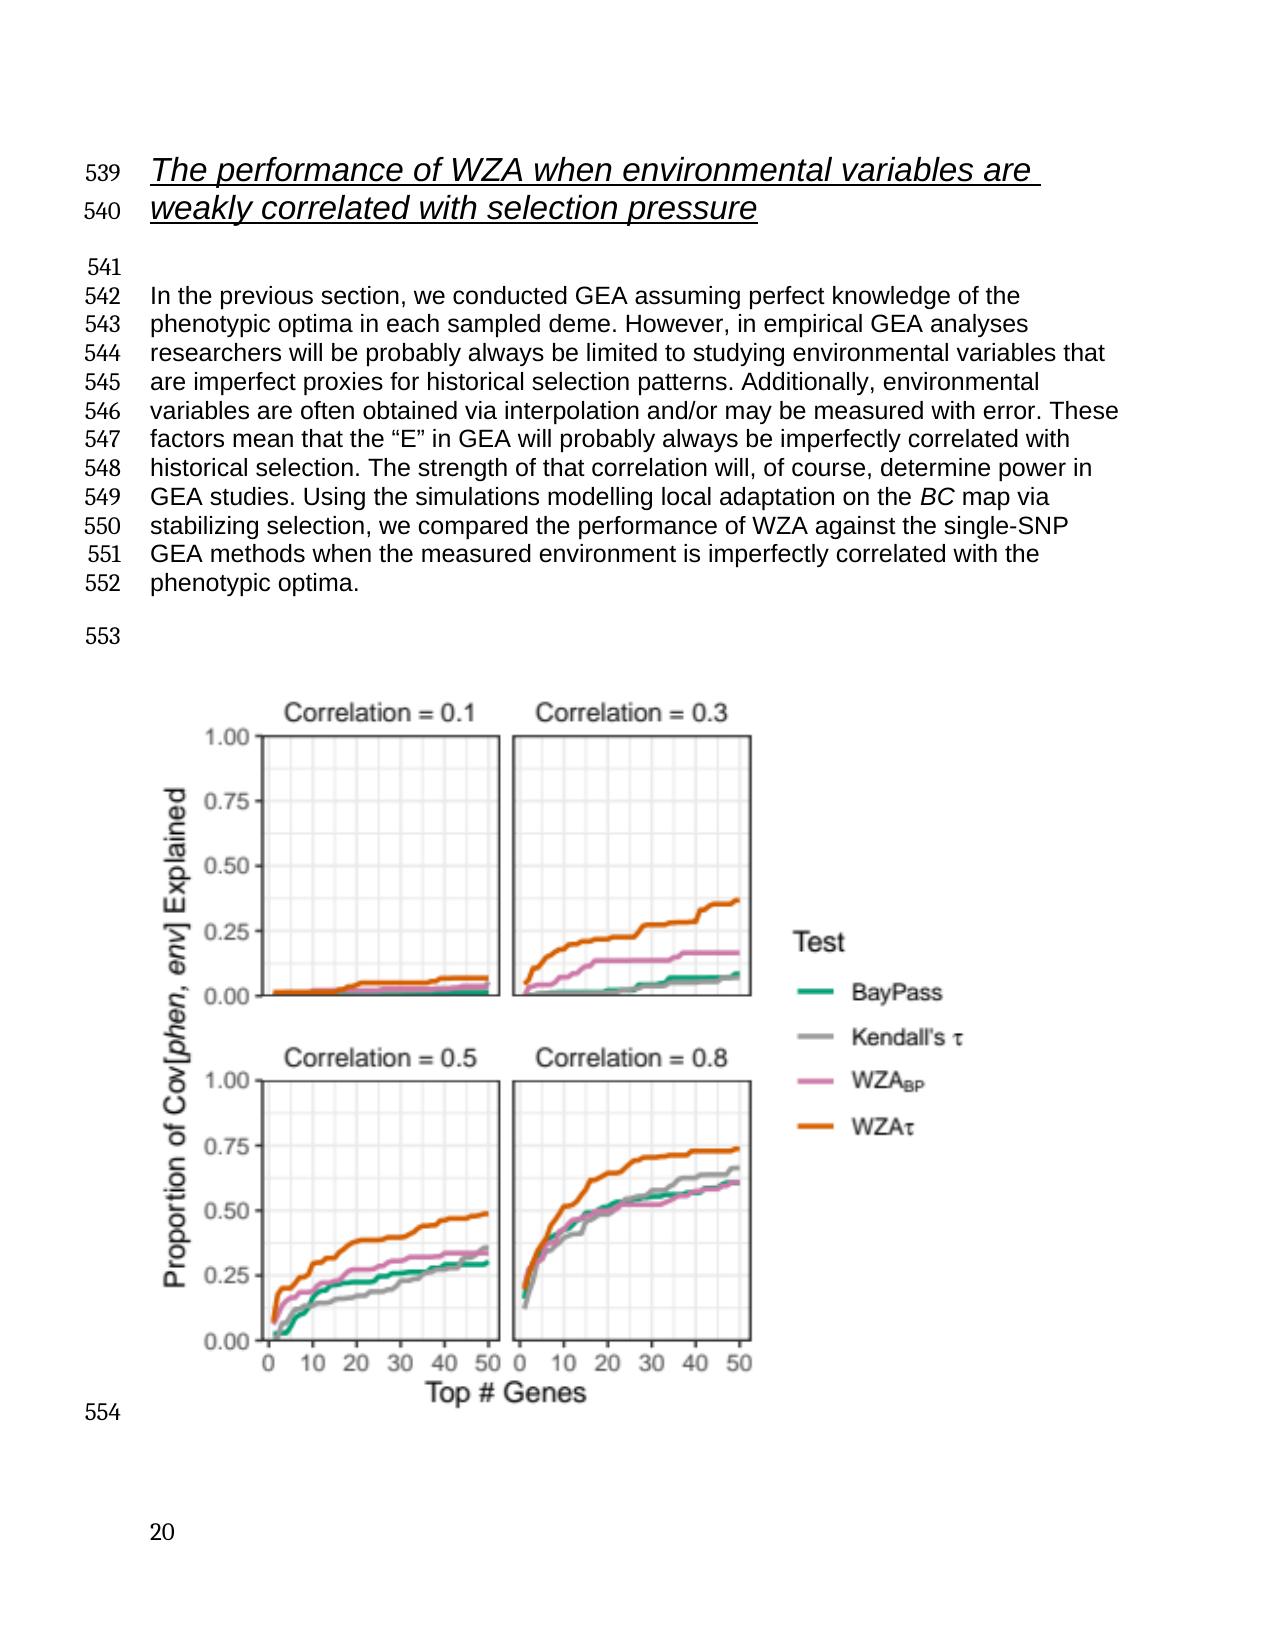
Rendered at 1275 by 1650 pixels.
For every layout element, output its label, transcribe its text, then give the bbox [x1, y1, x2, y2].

text In the previous section, we conducted GEA assuming perfect knowledge of the phenotypic optima in each sampled deme. However, in empirical GEA analyses researchers will be probably always be limited to studying environmental variables that are imperfect proxies for historical selection patterns. Additionally, environmental variables are often obtained via interpolation and/or may be measured with error. These factors mean that the “E” in GEA will probably always be imperfectly correlated with historical selection. The strength of that correlation will, of course, determine power in GEA studies. Using the simulations modelling local adaptation on the BC map via stabilizing selection, we compared the performance of WZA against the single-SNP GEA methods when the measured environment is imperfectly correlated with the phenotypic optima. [150, 252, 1125, 597]
subtitle The performance of WZA when environmental variables are weakly correlated with selection pressure [150, 150, 1125, 227]
